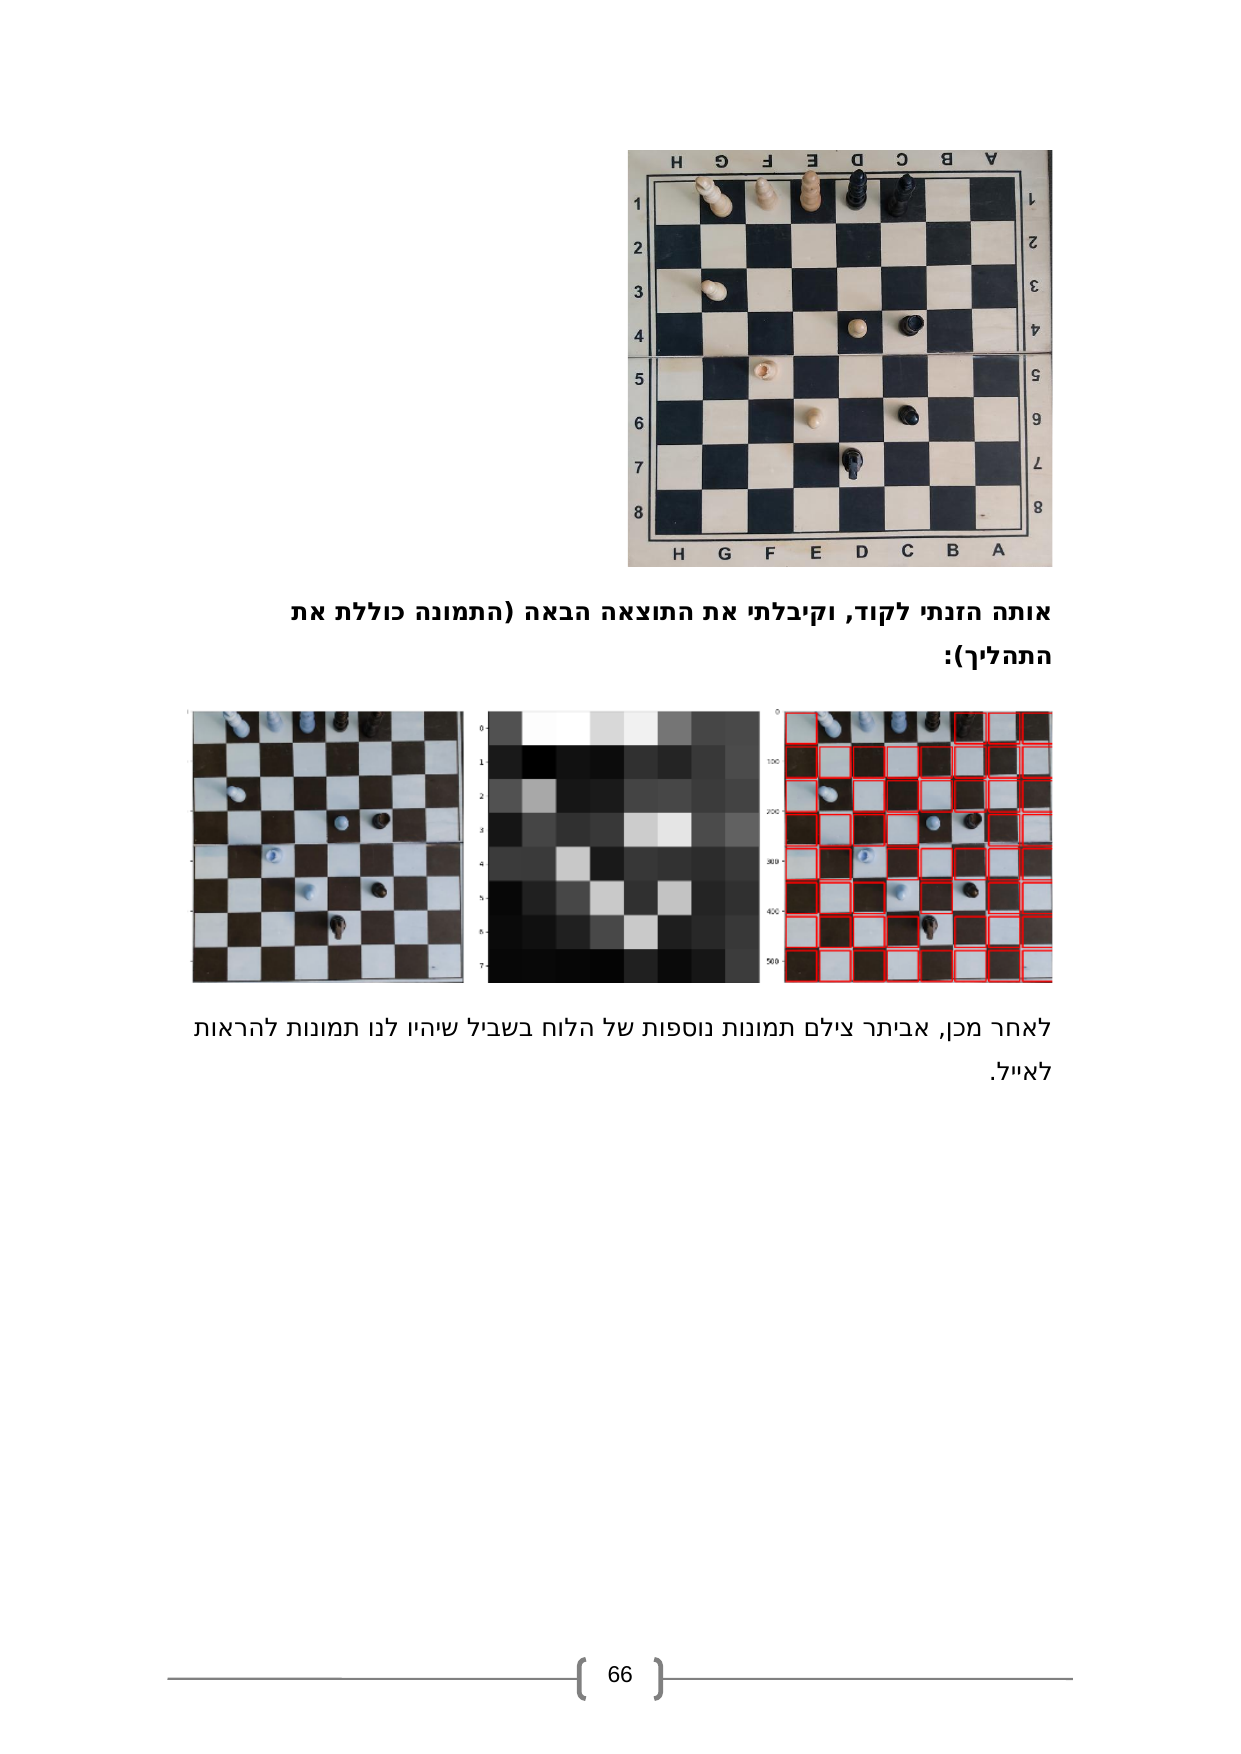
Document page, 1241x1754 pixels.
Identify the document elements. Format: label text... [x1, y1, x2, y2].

picture [187, 701, 1053, 983]
text אותה הזנתי לקוד, וקיבלתי את התוצאה הבאה (התמונה כוללת את התהליך): [187, 598, 1053, 671]
text לאחר מכן, אביתר צילם תמונות נוספות של הלוח בשביל שיהיו לנו תמונות להראות לאייל. [187, 1013, 1053, 1086]
picture [627, 150, 1053, 567]
